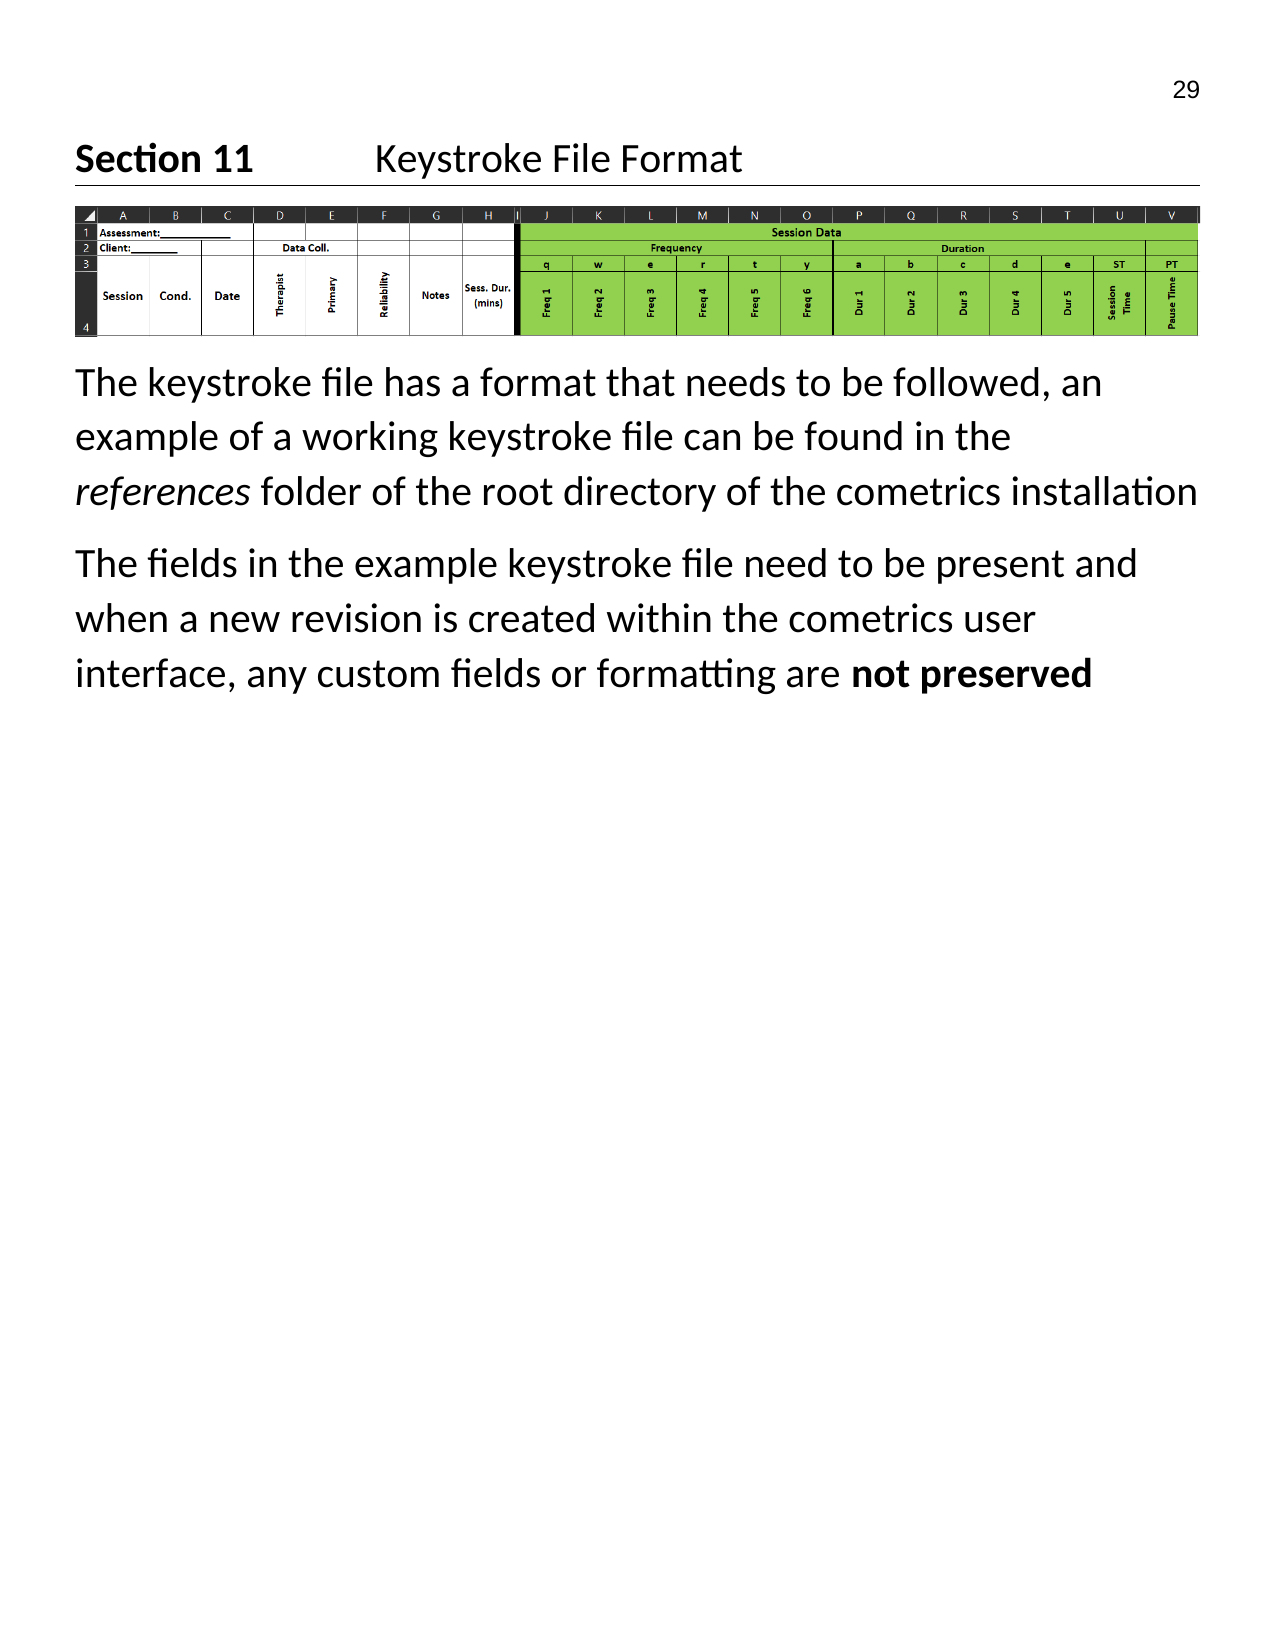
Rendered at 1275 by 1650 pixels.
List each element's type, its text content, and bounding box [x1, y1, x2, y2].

text The fields in the example keystroke file need to be present and when a new revision is created within the cometrics user interface, any custom fields or formatting are not preserved [75, 537, 1200, 697]
text Section 11 Keystroke File Format [75, 132, 1200, 185]
picture [75, 206, 1200, 337]
text The keystroke file has a format that needs to be followed, an example of a working keystroke file can be found in the references folder of the root directory of the cometrics installation [75, 356, 1200, 516]
